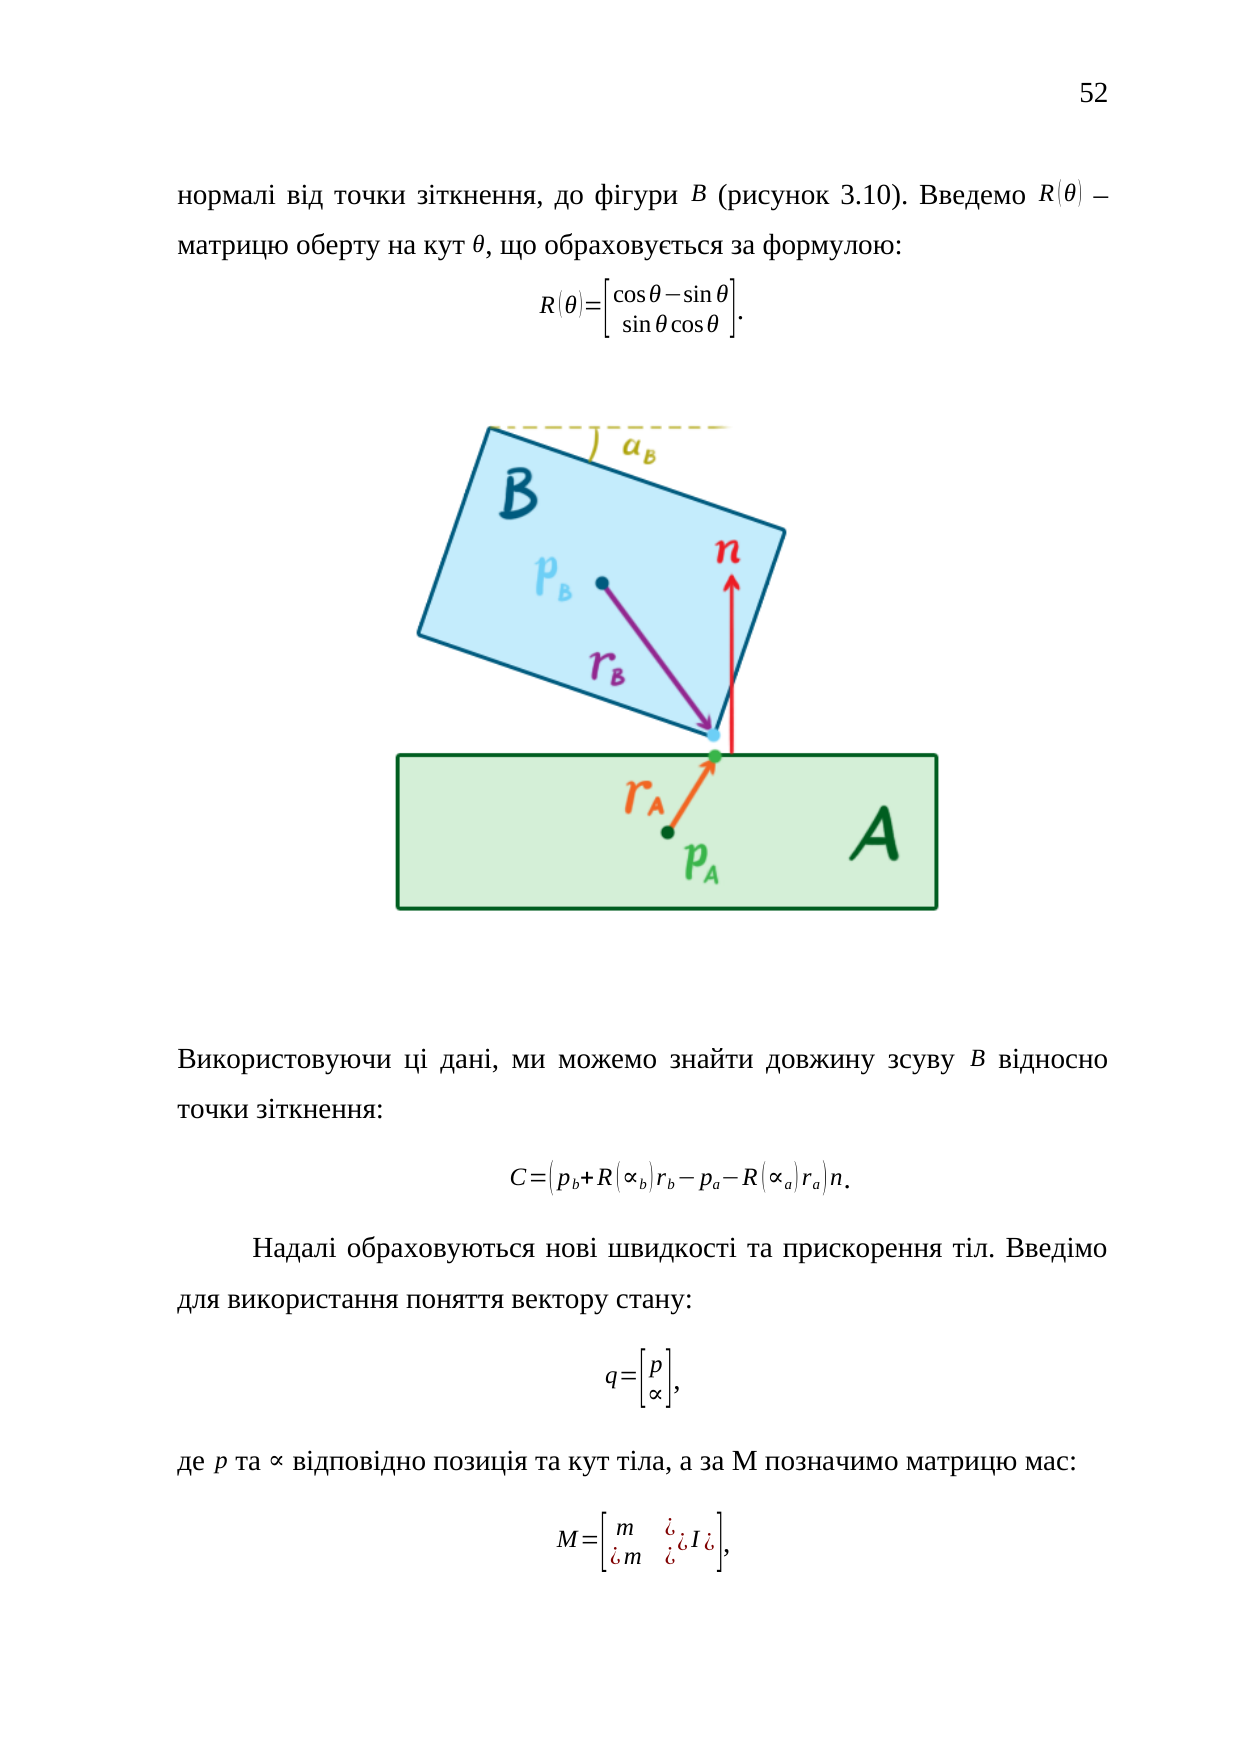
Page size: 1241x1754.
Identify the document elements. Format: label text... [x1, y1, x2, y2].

text . [177, 278, 1108, 340]
text , [177, 1510, 1108, 1573]
text Використовуючи ці дані, ми можемо знайти довжину зсуву відносно точки зіткнення: [177, 1041, 1108, 1125]
text . [177, 1158, 1108, 1197]
text де та відповідно позиція та кут тіла, а за M позначимо матрицю мас: [177, 1443, 1108, 1477]
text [177, 177, 1108, 261]
picture [291, 380, 1008, 932]
text Надалі обраховуються нові швидкості та прискорення тіл. Введімо для використання поняття вектору стану: [177, 1231, 1108, 1314]
text , [177, 1348, 1108, 1410]
